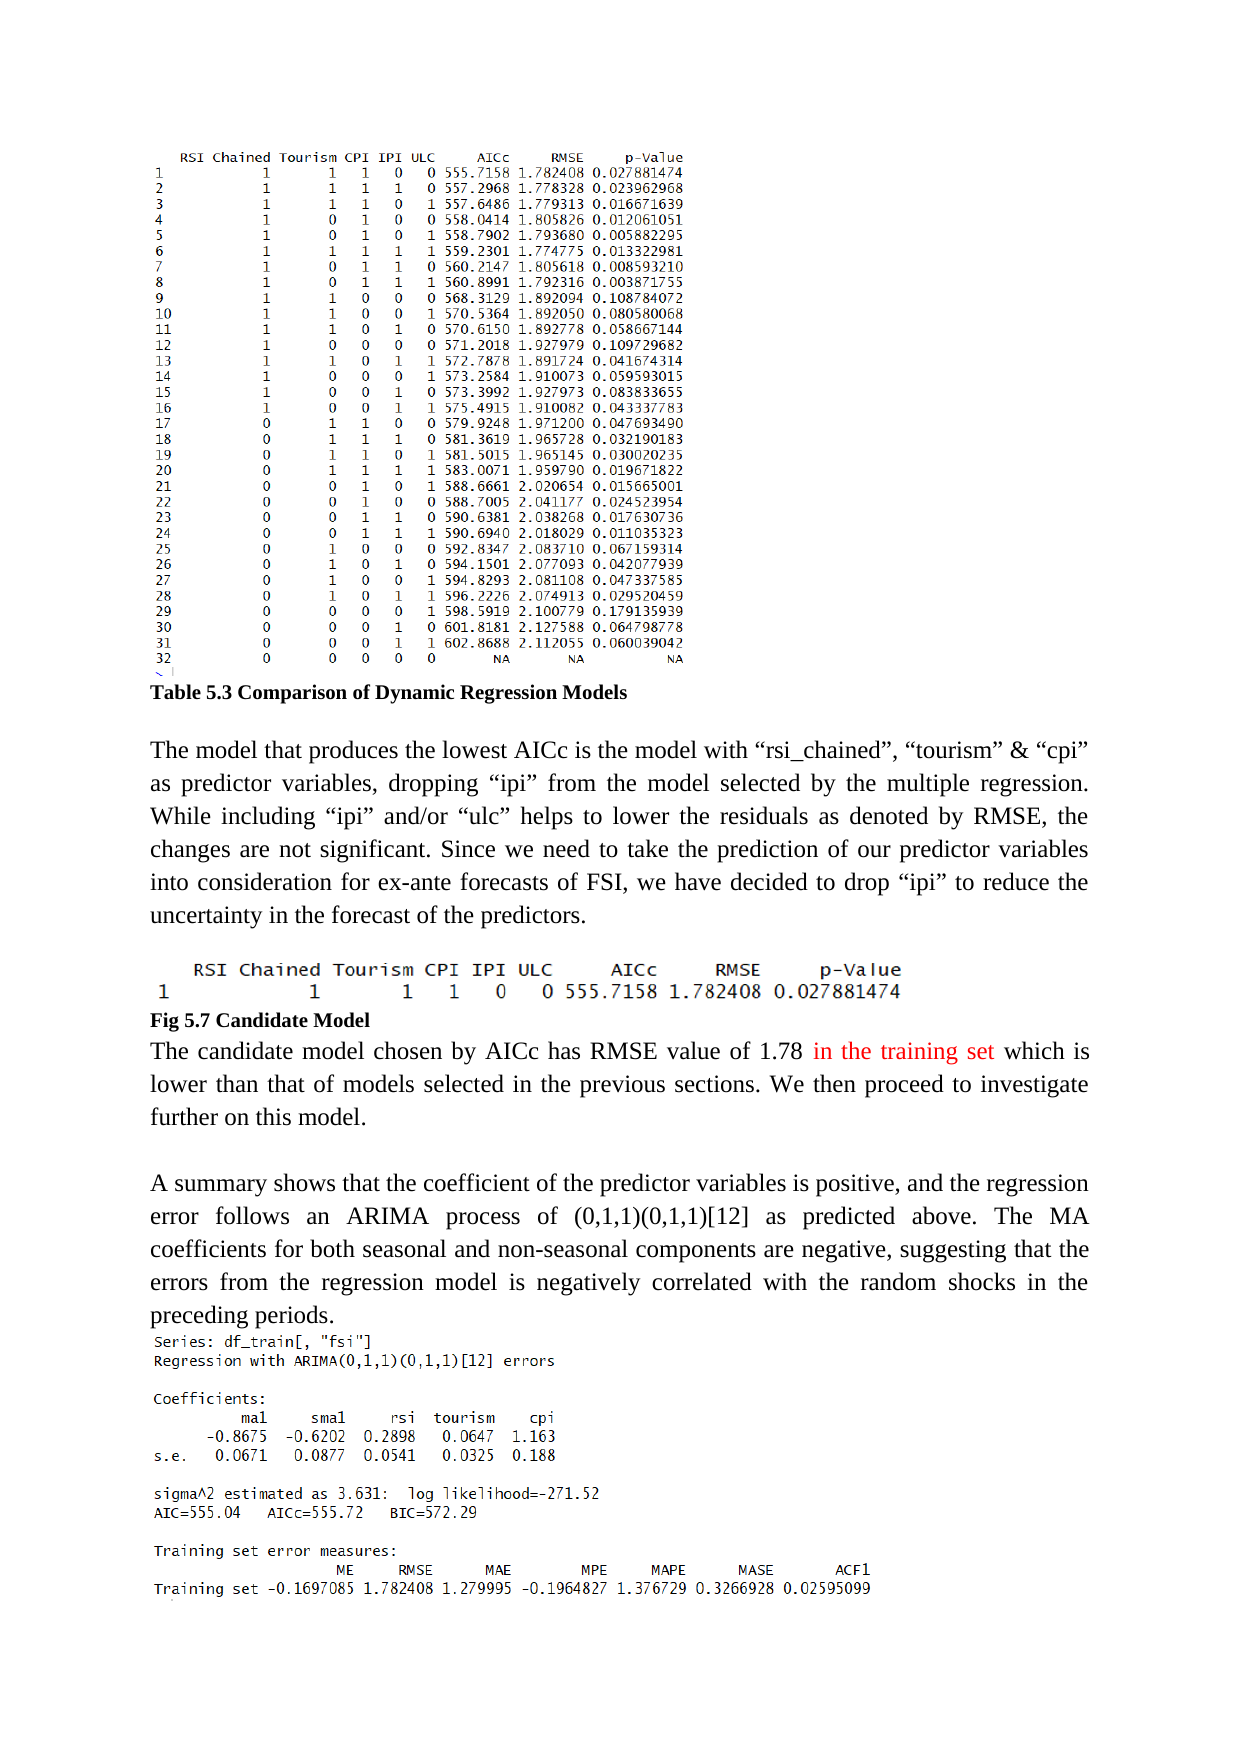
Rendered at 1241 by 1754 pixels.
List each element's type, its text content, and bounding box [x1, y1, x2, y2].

text Fig 5.7 Candidate Model [150, 1008, 1090, 1032]
text A summary shows that the coefficient of the predictor variables is positive, and the regression error follows an ARIMA process of (0,1,1)(0,1,1)[12] as predicted above. The MA coefficients for both seasonal and non-seasonal components are negative, suggesting that the errors from the regression model is negatively correlated with the random shocks in the preceding periods. [150, 1168, 1090, 1329]
text Table 5.3 Comparison of Dynamic Regression Models [150, 679, 1090, 704]
picture [150, 963, 910, 1005]
picture [150, 150, 706, 676]
text The model that produces the lowest AICc is the model with “rsi_chained”, “tourism” & “cpi” as predictor variables, dropping “ipi” from the model selected by the multiple regression. While including “ipi” and/or “ulc” helps to lower the residuals as denoted by RMSE, the changes are not significant. Since we need to take the prediction of our predictor variables into consideration for ex-ante forecasts of FSI, we have decided to drop “ipi” to reduce the uncertainty in the forecast of the predictors. [150, 735, 1090, 929]
text The candidate model chosen by AICc has RMSE value of 1.78 in the training set which is lower than that of models selected in the previous sections. We then proceed to investigate further on this model. [150, 1036, 1090, 1131]
picture [150, 1332, 877, 1601]
